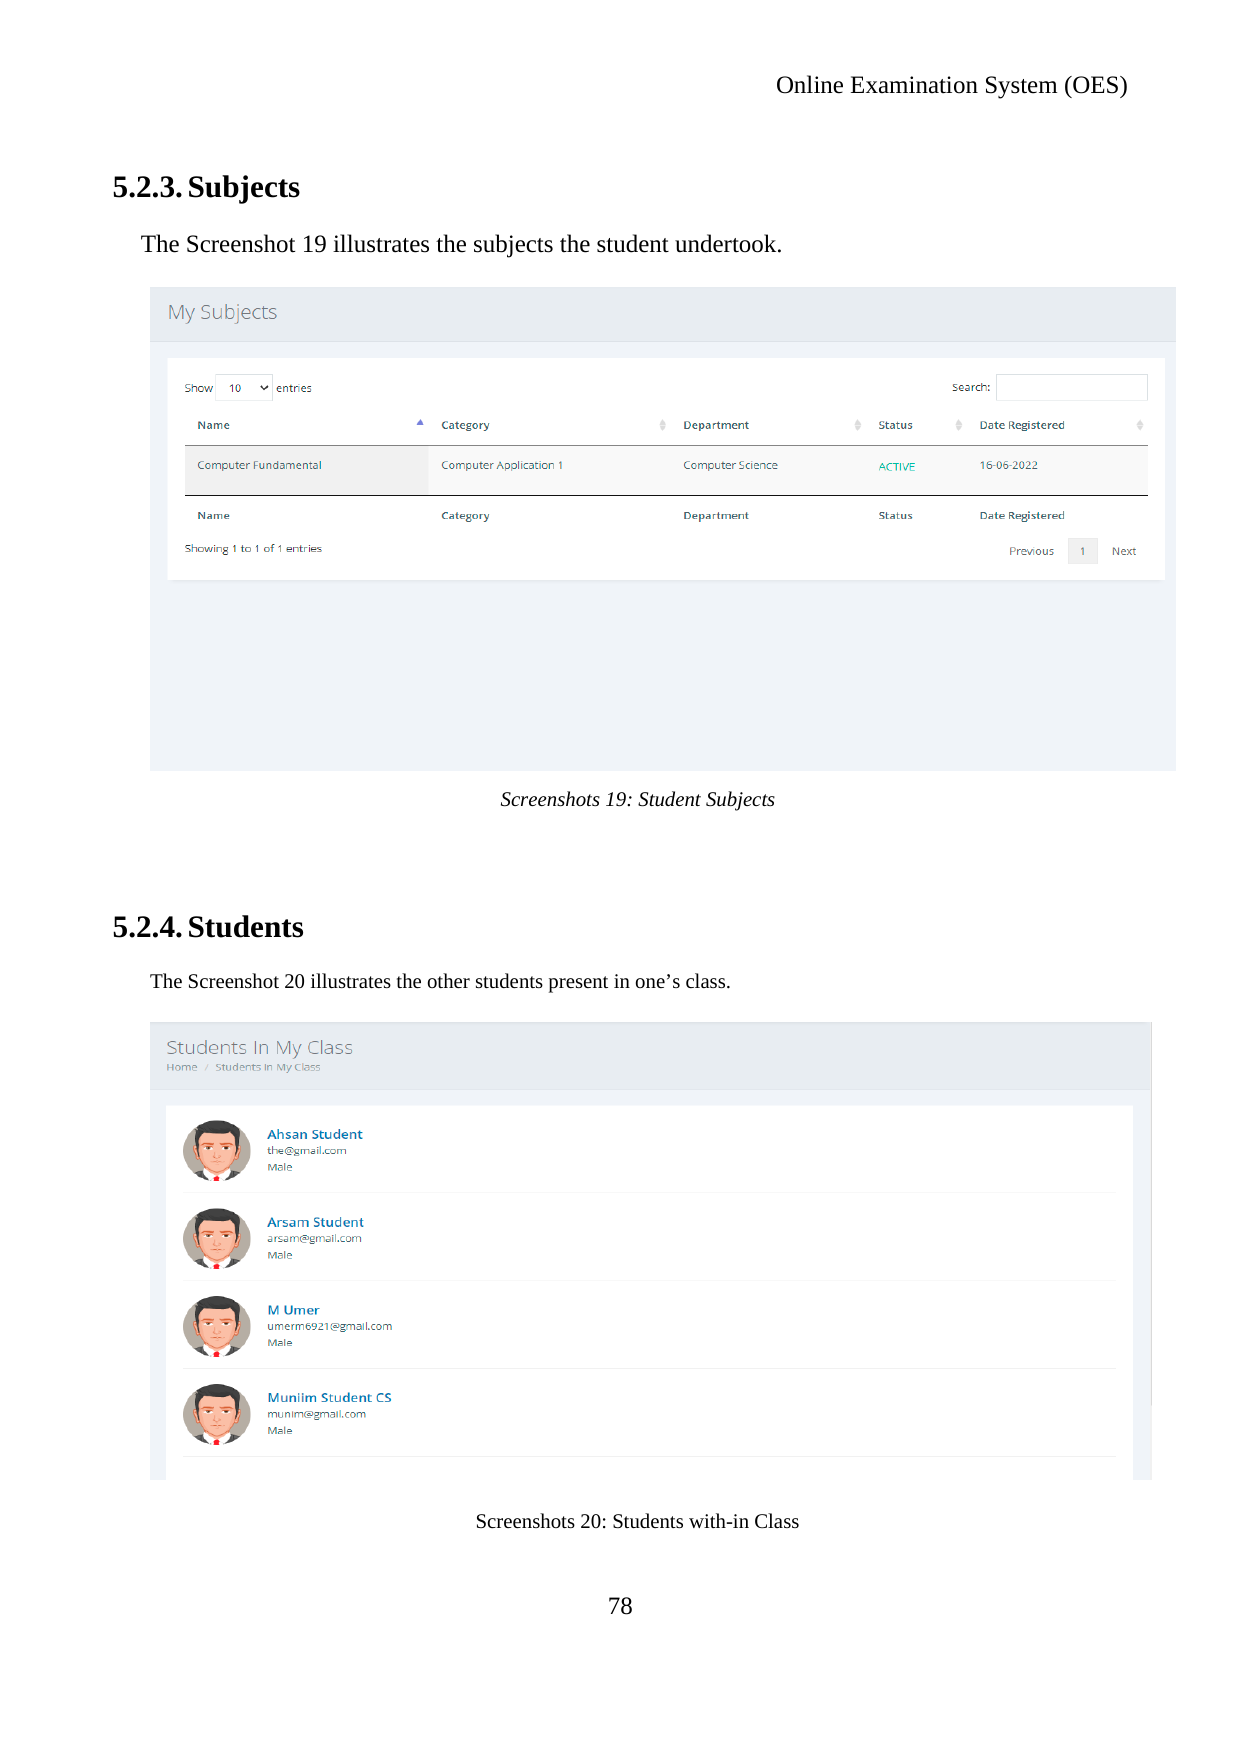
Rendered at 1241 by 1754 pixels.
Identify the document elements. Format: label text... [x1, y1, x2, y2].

subtitle Students [112, 908, 1128, 944]
picture [150, 1022, 1152, 1480]
list Screenshots 20: Students with-in Class [150, 1508, 1125, 1533]
subtitle Subjects [112, 168, 1128, 204]
text Screenshots 19: Student Subjects [150, 787, 1128, 811]
list The Screenshot 20 illustrates the other students present in one’s class. [150, 969, 1125, 993]
picture [150, 287, 1176, 771]
text The Screenshot 19 illustrates the subjects the student undertook. [112, 229, 1125, 258]
